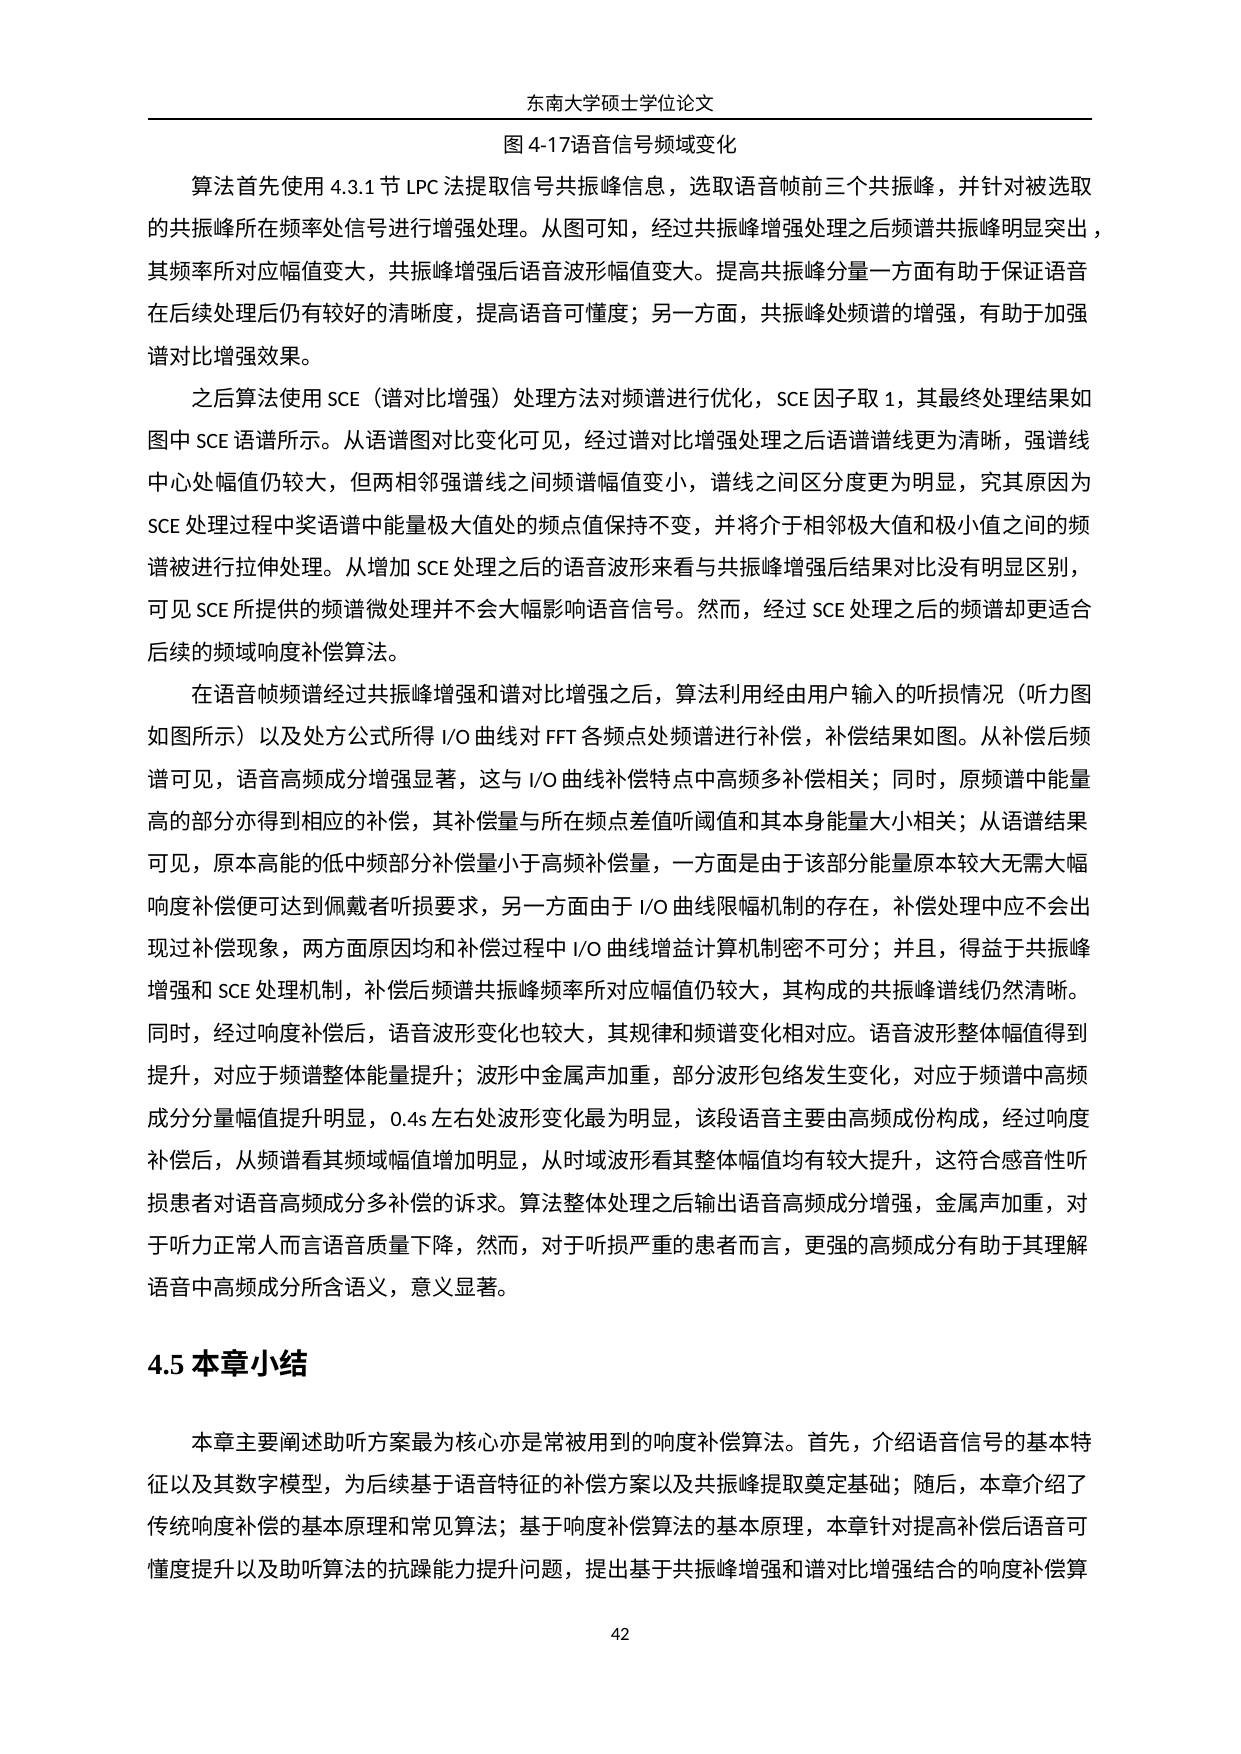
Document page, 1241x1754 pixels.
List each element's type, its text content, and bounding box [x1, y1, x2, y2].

text 之后算法使用SCE（谱对比增强）处理方法对频谱进行优化，SCE因子取1，其最终处理结果如图中SCE语谱所示。从语谱图对比变化可见，经过谱对比增强处理之后语谱谱线更为清晰，强谱线中心处幅值仍较大，但两相邻强谱线之间频谱幅值变小，谱线之间区分度更为明显，究其原因为SCE处理过程中奖语谱中能量极大值处的频点值保持不变，并将介于相邻极大值和极小值之间的频谱被进行拉伸处理。从增加SCE处理之后的语音波形来看与共振峰增强后结果对比没有明显区别，可见SCE所提供的频谱微处理并不会大幅影响语音信号。然而，经过SCE处理之后的频谱却更适合后续的频域响度补偿算法。 [148, 379, 1092, 668]
text 算法首先使用4.3.1节LPC法提取信号共振峰信息，选取语音帧前三个共振峰，并针对被选取的共振峰所在频率处信号进行增强处理。从图可知，经过共振峰增强处理之后频谱共振峰明显突出，其频率所对应幅值变大，共振峰增强后语音波形幅值变大。提高共振峰分量一方面有助于保证语音在后续处理后仍有较好的清晰度，提高语音可懂度；另一方面，共振峰处频谱的增强，有助于加强谱对比增强效果。 [148, 168, 1092, 371]
text 在语音帧频谱经过共振峰增强和谱对比增强之后，算法利用经由用户输入的听损情况（听力图如图所示）以及处方公式所得I/O曲线对FFT各频点处频谱进行补偿，补偿结果如图。从补偿后频谱可见，语音高频成分增强显著，这与I/O曲线补偿特点中高频多补偿相关；同时，原频谱中能量高的部分亦得到相应的补偿，其补偿量与所在频点差值听阈值和其本身能量大小相关；从语谱结果可见，原本高能的低中频部分补偿量小于高频补偿量，一方面是由于该部分能量原本较大无需大幅响度补偿便可达到佩戴者听损要求，另一方面由于I/O曲线限幅机制的存在，补偿处理中应不会出现过补偿现象，两方面原因均和补偿过程中I/O曲线增益计算机制密不可分；并且，得益于共振峰增强和SCE处理机制，补偿后频谱共振峰频率所对应幅值仍较大，其构成的共振峰谱线仍然清晰。同时，经过响度补偿后，语音波形变化也较大，其规律和频谱变化相对应。语音波形整体幅值得到提升，对应于频谱整体能量提升；波形中金属声加重，部分波形包络发生变化，对应于频谱中高频成分分量幅值提升明显，0.4s左右处波形变化最为明显，该段语音主要由高频成份构成，经过响度补偿后，从频谱看其频域幅值增加明显，从时域波形看其整体幅值均有较大提升，这符合感音性听损患者对语音高频成分多补偿的诉求。算法整体处理之后输出语音高频成分增强，金属声加重，对于听力正常人而言语音质量下降，然而，对于听损严重的患者而言，更强的高频成分有助于其理解语音中高频成分所含语义，意义显著。 [148, 676, 1092, 1303]
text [148, 1423, 1092, 1584]
text 4.5 本章小结 [148, 1328, 1092, 1396]
text 图4-17语音信号频域变化 [148, 126, 1092, 160]
